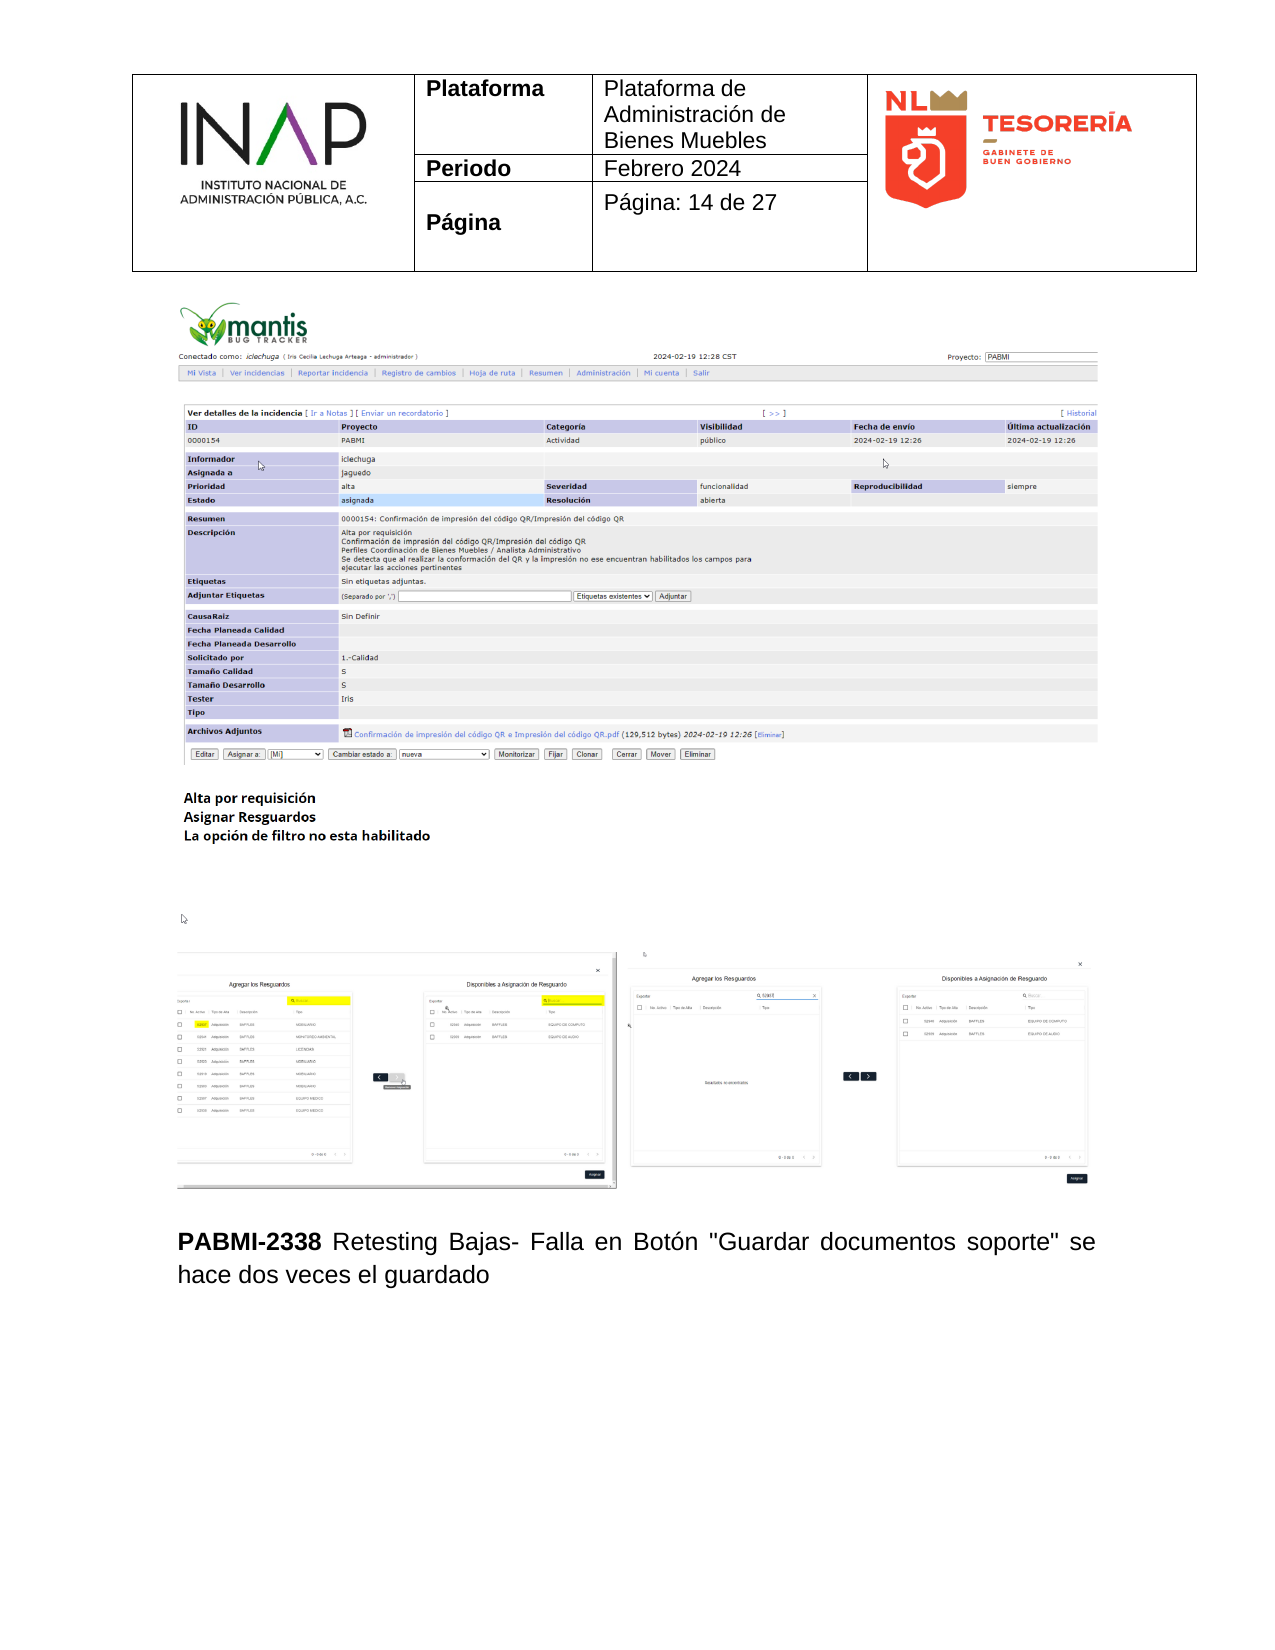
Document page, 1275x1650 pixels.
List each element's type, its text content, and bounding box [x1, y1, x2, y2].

text PABMI-2338 Retesting Bajas- Falla en Botón "Guardar documentos soporte" se hace dos veces el guardado [177, 1227, 1098, 1288]
picture [878, 89, 1135, 208]
picture [177, 789, 1098, 1202]
picture [177, 300, 1098, 765]
picture [143, 86, 400, 221]
